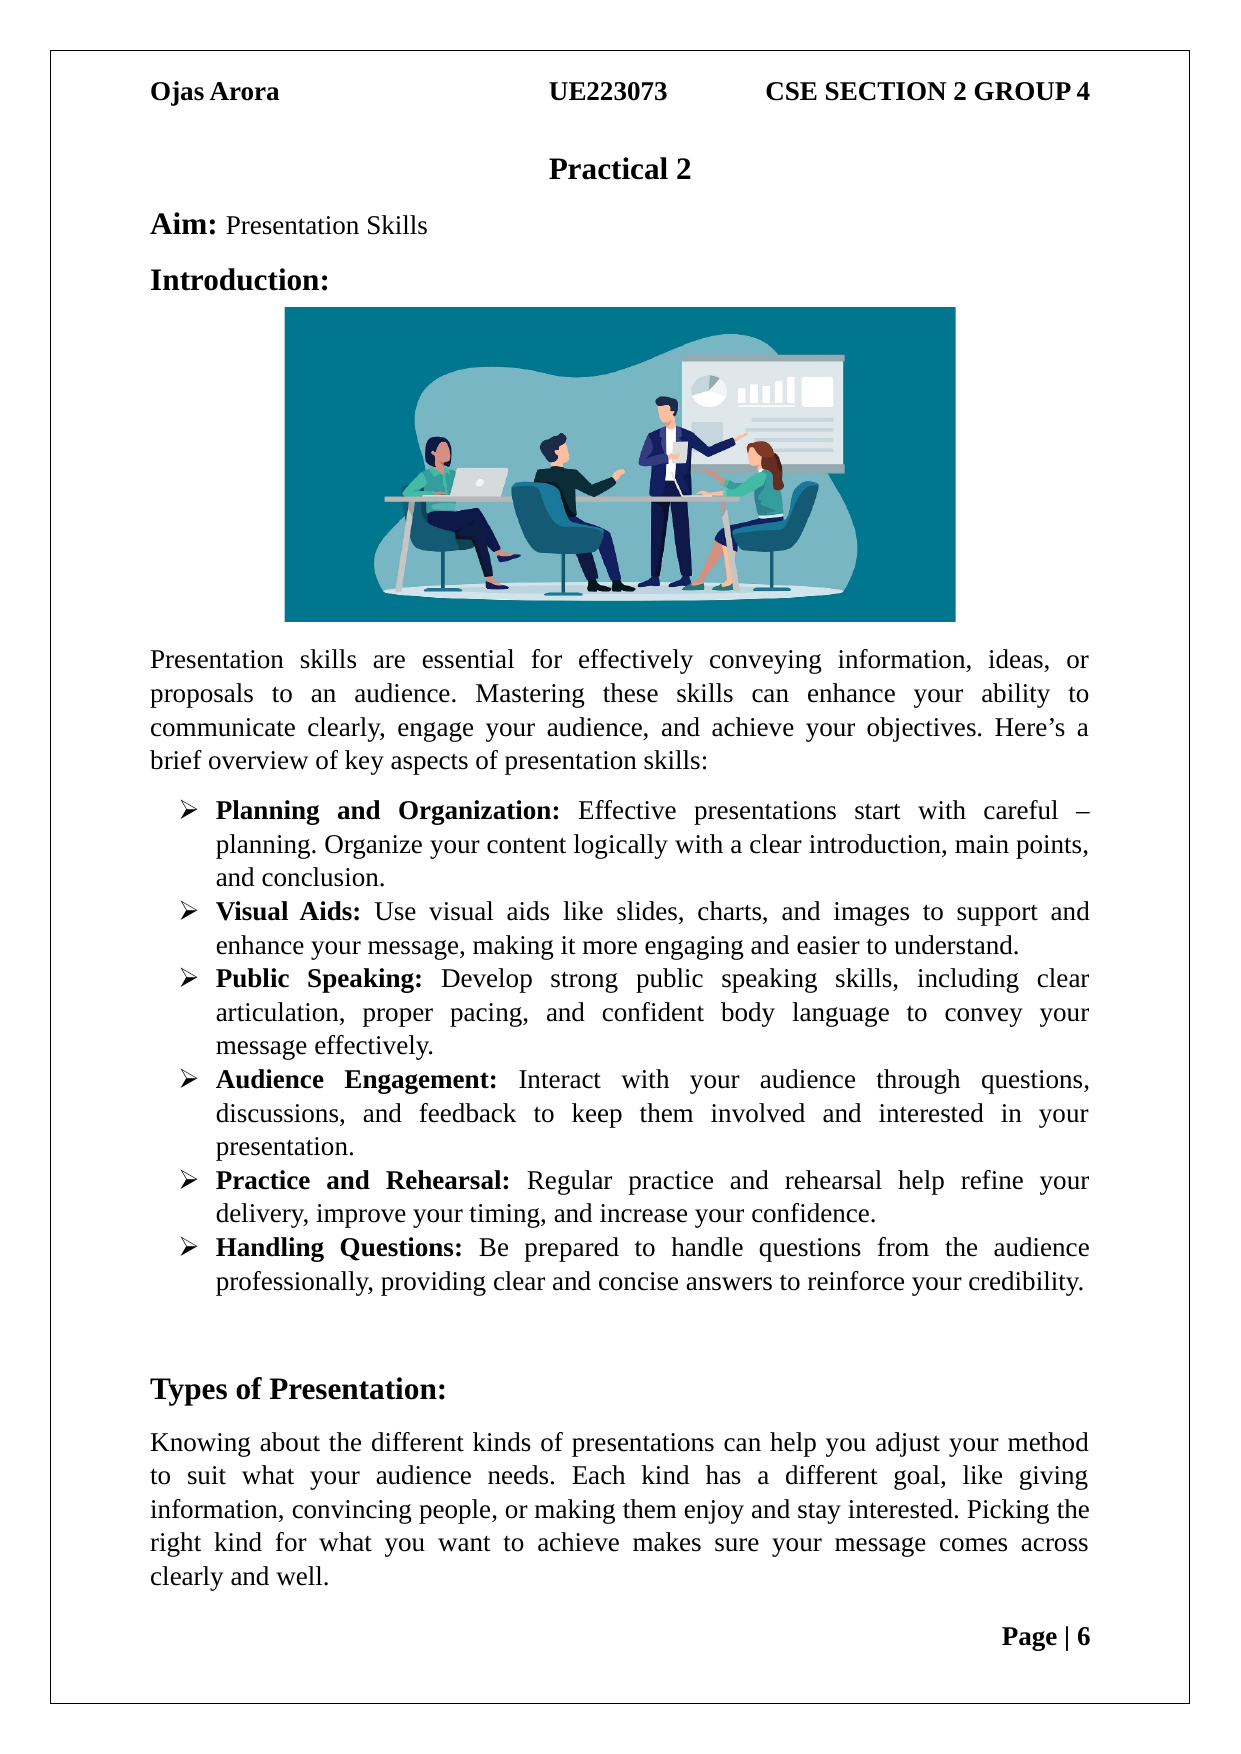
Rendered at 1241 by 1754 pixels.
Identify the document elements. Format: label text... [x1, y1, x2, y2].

picture [296, 307, 949, 622]
list Planning and Organization: Effective presentations start with careful –planning. Organize your content logically with a clear introduction, main points, and conclusion. [178, 794, 1090, 893]
list Practice and Rehearsal: Regular practice and rehearsal help refine your delivery, improve your timing, and increase your confidence. [178, 1164, 1090, 1228]
text Aim: Presentation Skills [150, 205, 1090, 241]
list Public Speaking: Develop strong public speaking skills, including clear articulation, proper pacing, and confident body language to convey your message effectively. [178, 962, 1090, 1061]
list Visual Aids: Use visual aids like slides, charts, and images to support and enhance your message, making it more engaging and easier to understand. [178, 895, 1090, 960]
text Introduction: [150, 261, 1090, 297]
text Knowing about the different kinds of presentations can help you adjust your method to suit what your audience needs. Each kind has a different goal, like giving information, convincing people, or making them enjoy and stay interested. Picking the right kind for what you want to achieve makes sure your message comes across clearly and well. [150, 1426, 1090, 1591]
text Types of Presentation: [150, 1370, 1090, 1406]
list Audience Engagement: Interact with your audience through questions, discussions, and feedback to keep them involved and interested in your presentation. [178, 1063, 1090, 1161]
text Presentation skills are essential for effectively conveying information, ideas, or proposals to an audience. Mastering these skills can enhance your ability to communicate clearly, engage your audience, and achieve your objectives. Here’s a brief overview of key aspects of presentation skills: [150, 643, 1090, 775]
text Practical 2 [150, 150, 1090, 186]
picture [287, 307, 293, 622]
list Handling Questions: Be prepared to handle questions from the audience professionally, providing clear and concise answers to reinforce your credibility. [178, 1231, 1090, 1296]
